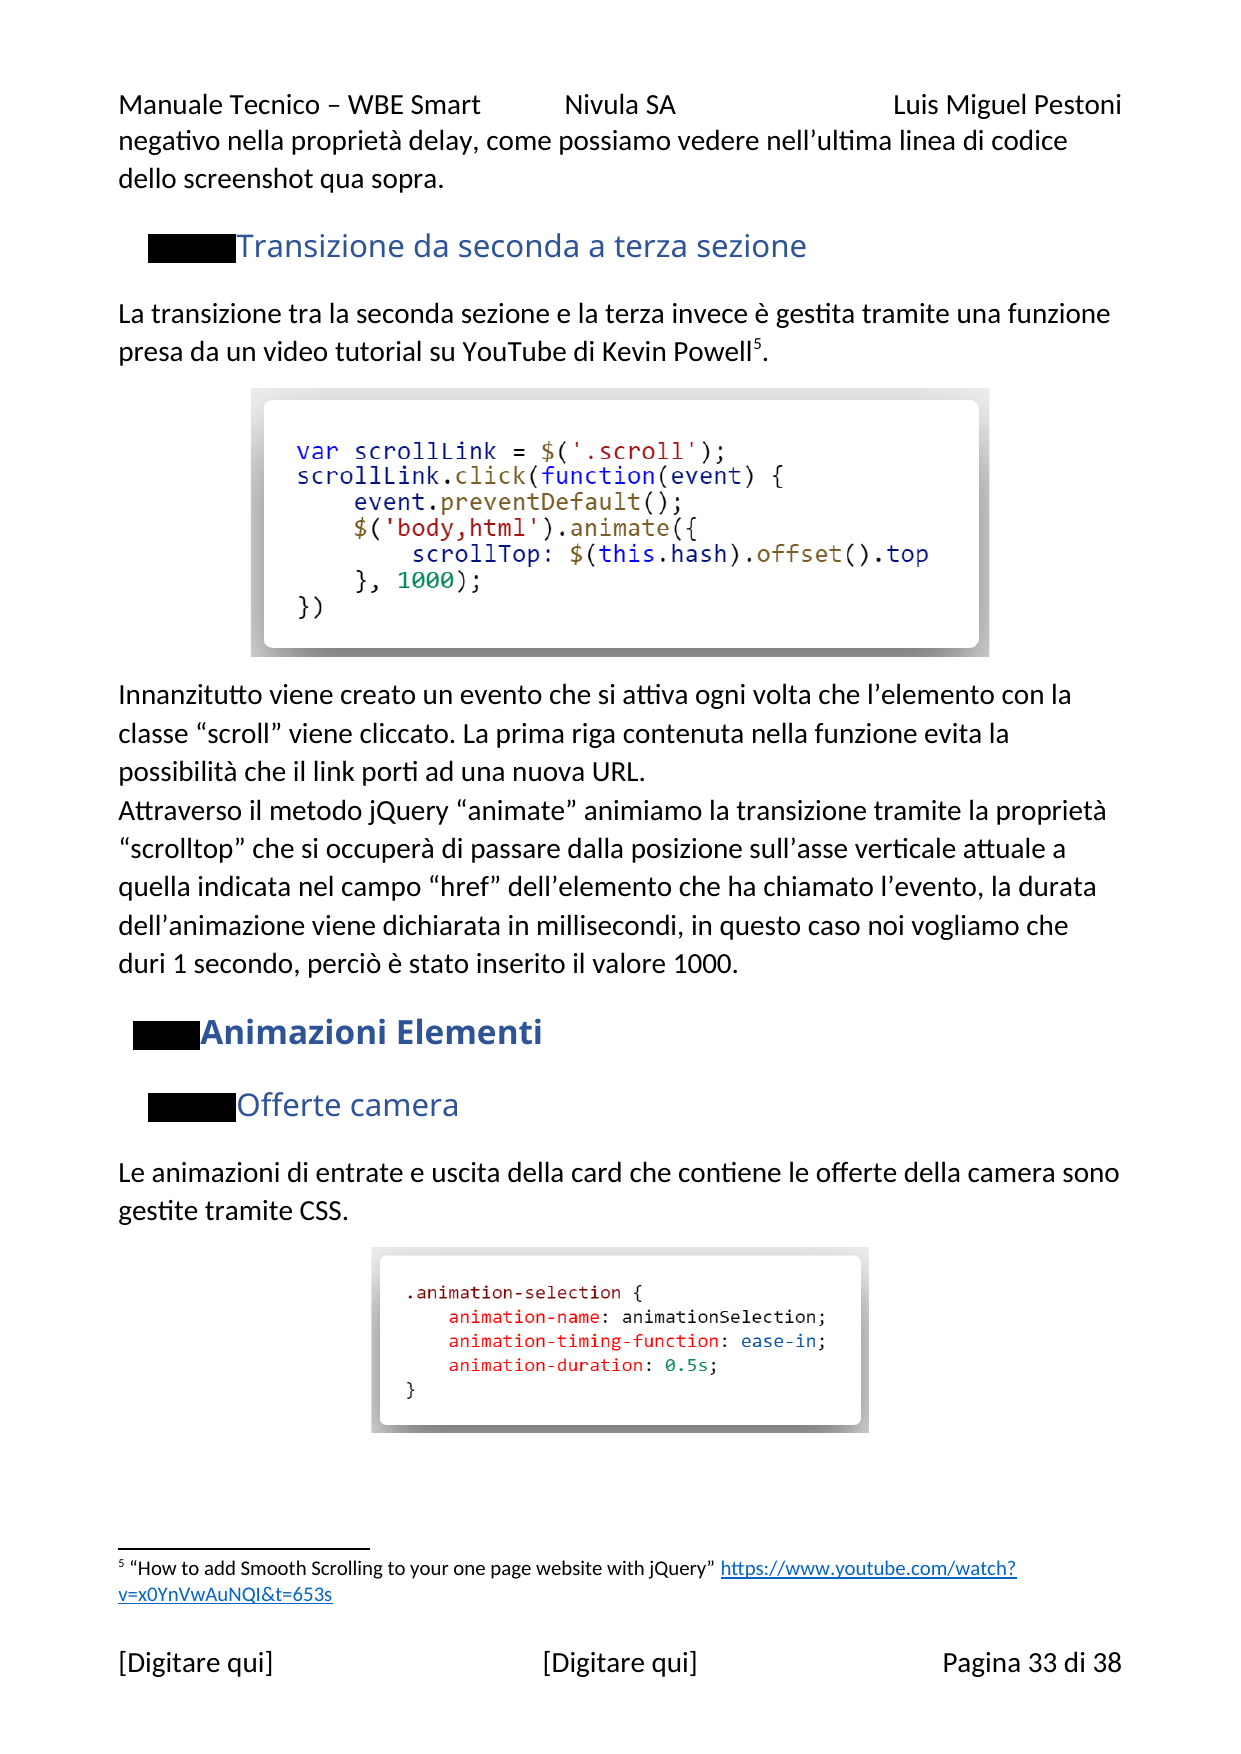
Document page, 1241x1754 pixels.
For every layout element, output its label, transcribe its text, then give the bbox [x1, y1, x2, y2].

text Le animazioni di entrate e uscita della card che contiene le offerte della camera sono gestite tramite CSS. [118, 1154, 1122, 1228]
subtitle Offerte camera [148, 1083, 1122, 1125]
subtitle Animazioni Elementi [133, 1009, 1122, 1054]
picture [250, 388, 990, 657]
subtitle Transizione da seconda a terza sezione [148, 224, 1122, 266]
text Innanzitutto viene creato un evento che si attiva ogni volta che l’elemento con la classe “scroll” viene cliccato. La prima riga contenuta nella funzione evita la possibilità che il link porti ad una nuova URL. Attraverso il metodo jQuery “animate” animiamo la transizione tramite la proprietà “scrolltop” che si occuperà di passare dalla posizione sull’asse verticale attuale a quella indicata nel campo “href” dell’elemento che ha chiamato l’evento, la durata dell’animazione viene dichiarata in millisecondi, in questo caso noi vogliamo che duri 1 secondo, perciò è stato inserito il valore 1000. [118, 676, 1122, 981]
text La transizione tra la seconda sezione e la terza invece è gestita tramite una funzione presa da un video tutorial su YouTube di Kevin Powell. [118, 295, 1122, 369]
picture [371, 1247, 869, 1433]
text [118, 122, 1122, 196]
